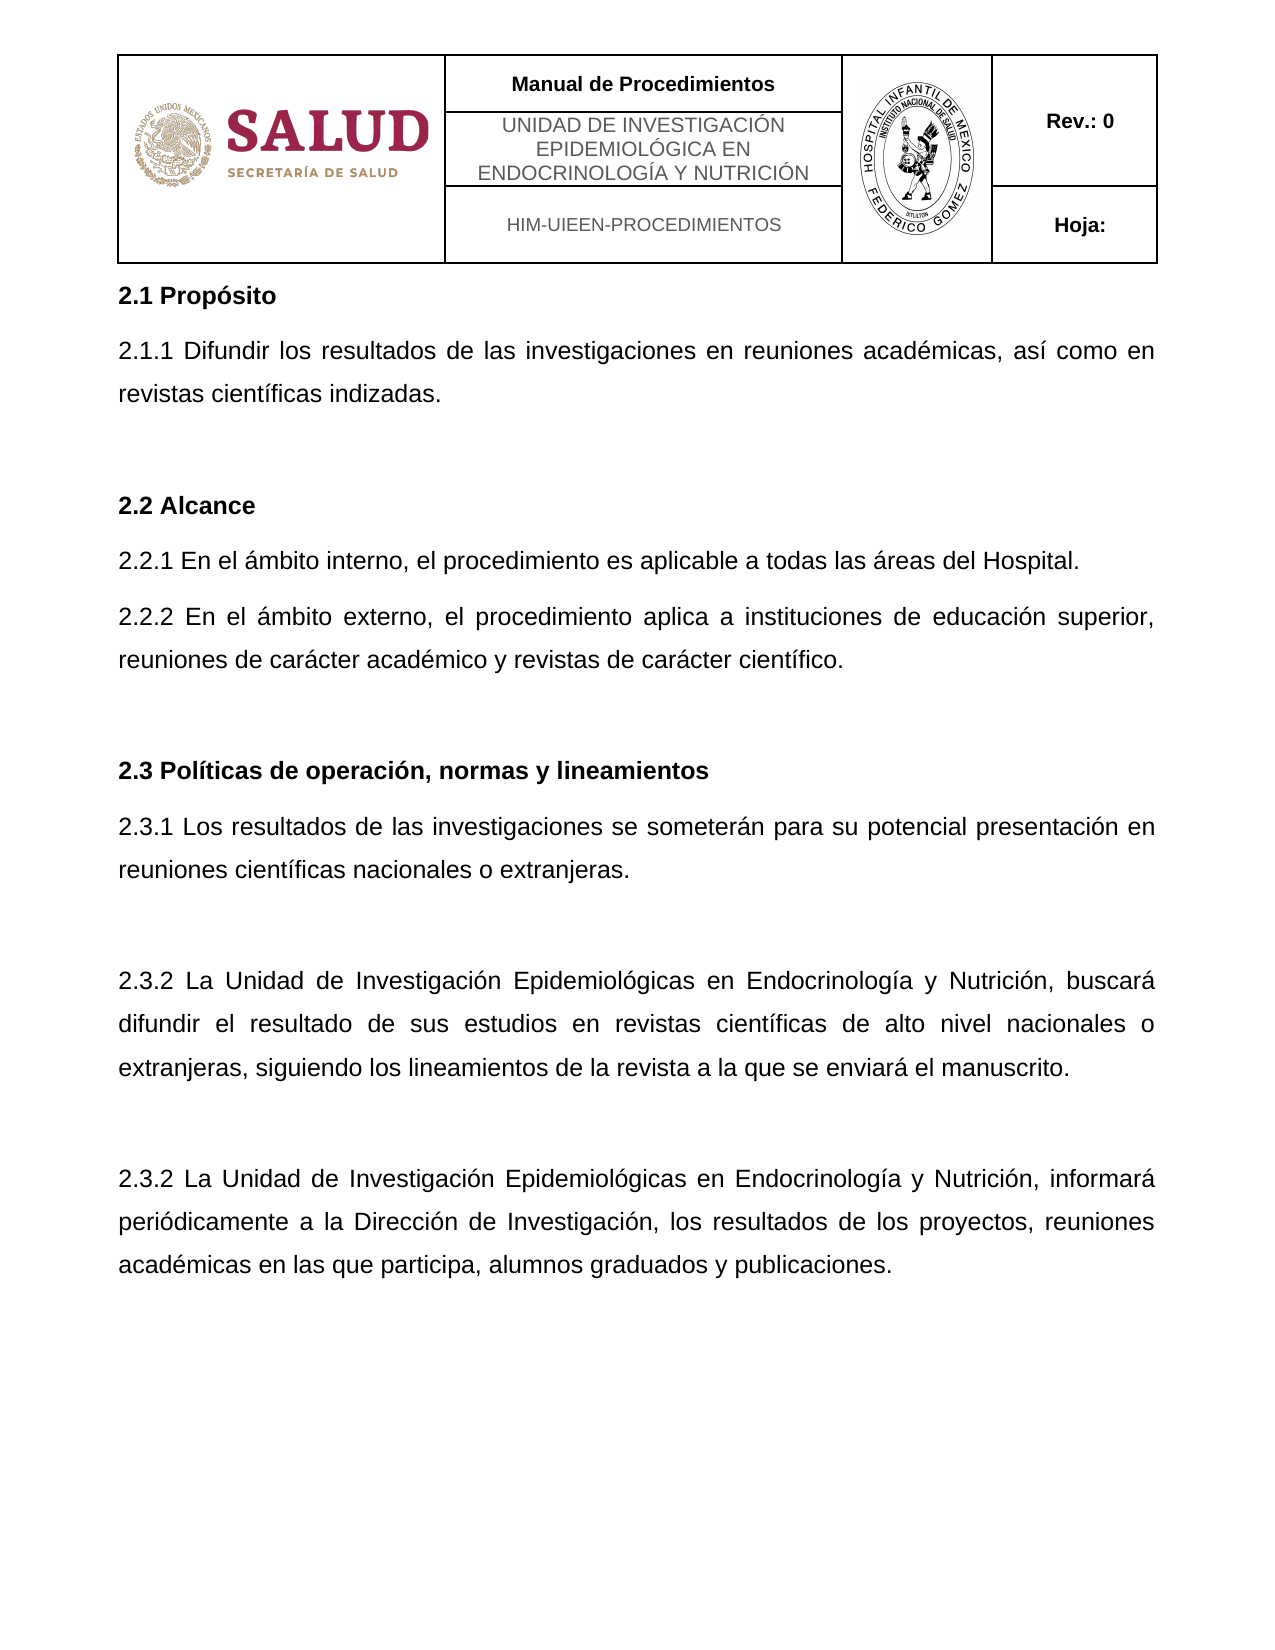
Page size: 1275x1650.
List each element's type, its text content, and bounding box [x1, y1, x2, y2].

text 2.2 Alcance [118, 491, 1157, 519]
text 2.1 Propósito [118, 281, 1157, 309]
text 2.2.1 En el ámbito interno, el procedimiento es aplicable a todas las áreas del Hospital. [118, 546, 1157, 575]
text 2.3.2 La Unidad de Investigación Epidemiológicas en Endocrinología y Nutrición, buscará difundir el resultado de sus estudios en revistas científicas de alto nivel nacionales o extranjeras, siguiendo los lineamientos de la revista a la que se enviará el manuscrito. [118, 966, 1157, 1081]
picture [134, 103, 429, 187]
text 2.3 Políticas de operación, normas y lineamientos [118, 756, 1157, 785]
picture [857, 80, 977, 238]
text 2.3.1 Los resultados de las investigaciones se someterán para su potencial presentación en reuniones científicas nacionales o extranjeras. [118, 812, 1157, 884]
text 2.1.1 Difundir los resultados de las investigaciones en reuniones académicas, así como en revistas científicas indizadas. [118, 336, 1157, 408]
text 2.2.2 En el ámbito externo, el procedimiento aplica a instituciones de educación superior, reuniones de carácter académico y revistas de carácter científico. [118, 602, 1157, 674]
text 2.3.2 La Unidad de Investigación Epidemiológicas en Endocrinología y Nutrición, informará periódicamente a la Dirección de Investigación, los resultados de los proyectos, reuniones académicas en las que participa, alumnos graduados y publicaciones. [118, 1164, 1157, 1279]
